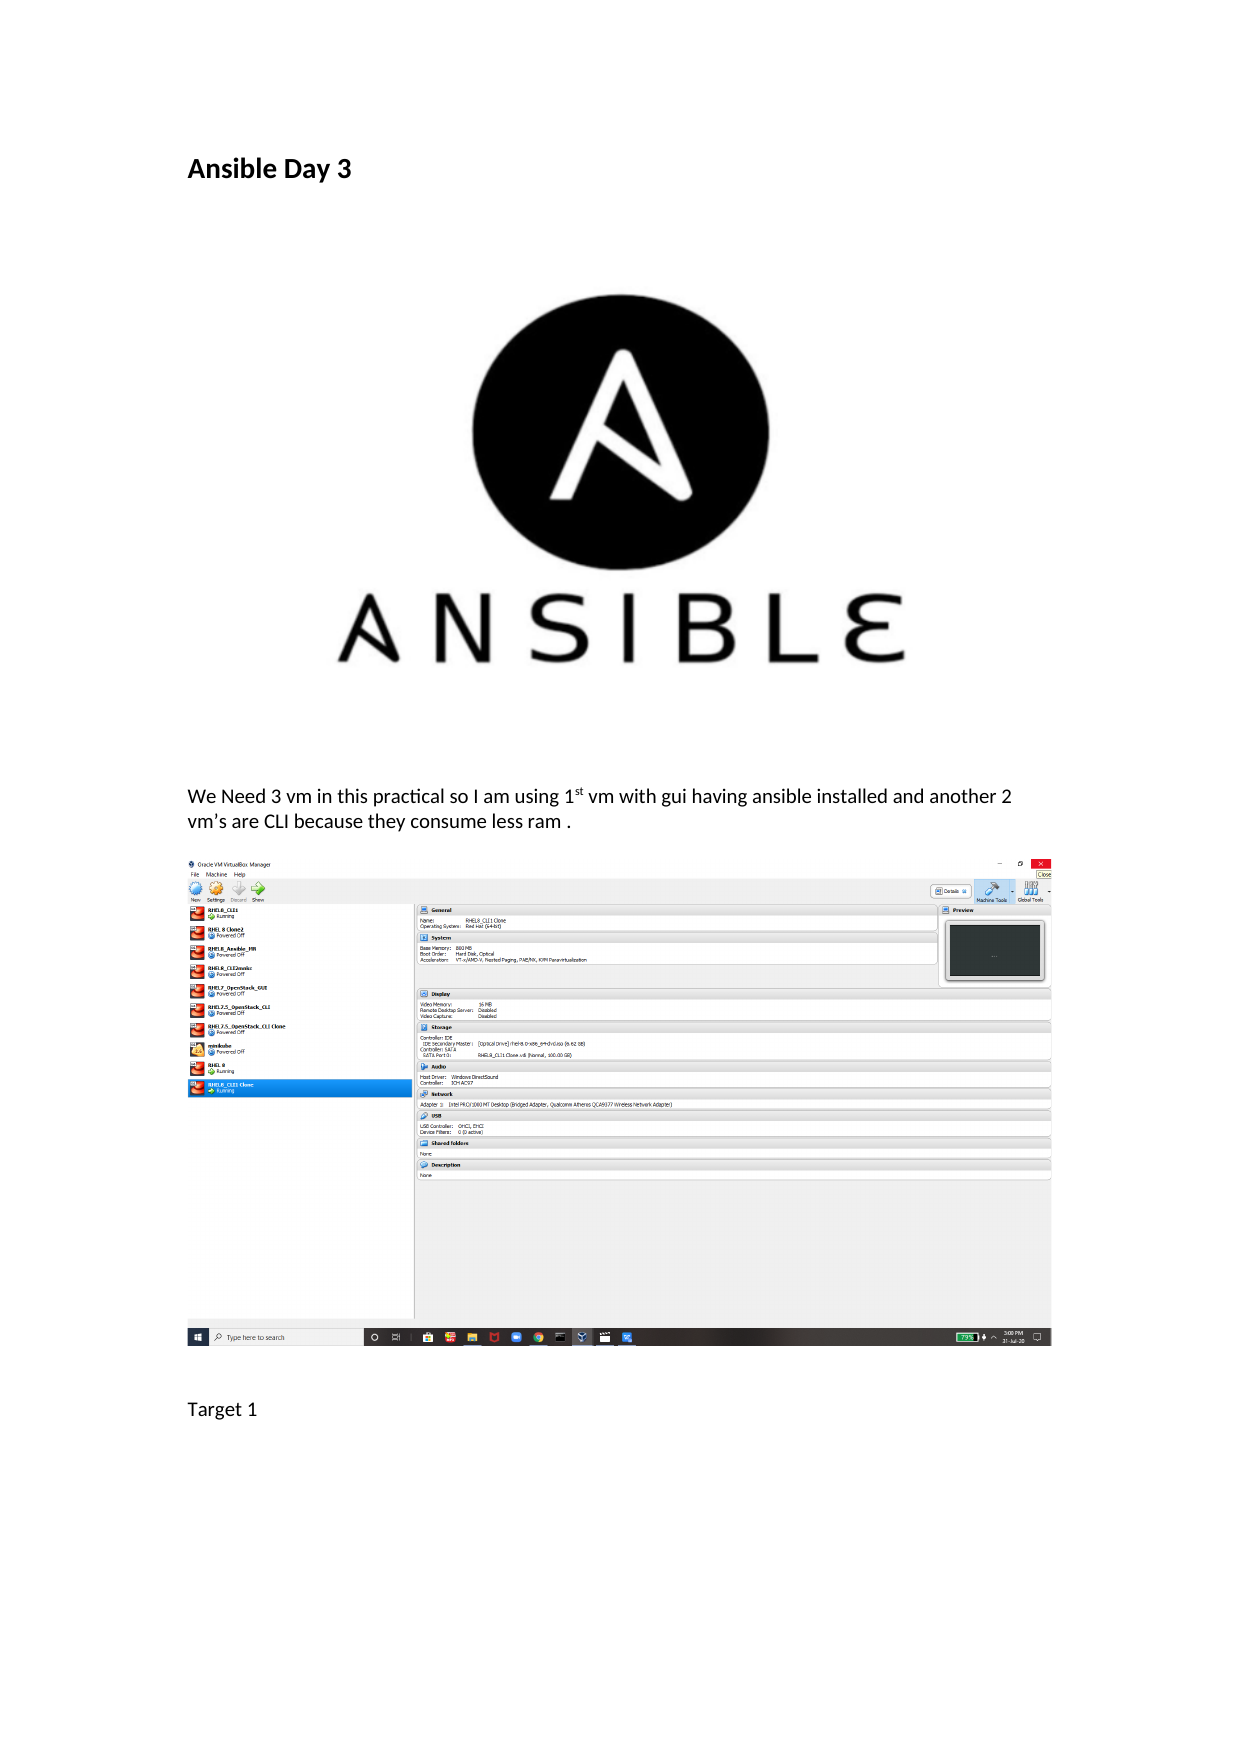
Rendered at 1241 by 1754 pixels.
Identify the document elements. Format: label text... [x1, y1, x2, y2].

picture [187, 859, 1052, 1346]
text We Need 3 vm in this practical so I am using 1st vm with gui having ansible installed and another 2 vm’s are CLI because they consume less ram . [187, 783, 1053, 834]
text Ansible Day 3 [187, 150, 1053, 186]
text Target 1 [187, 1396, 1053, 1422]
picture [187, 211, 1053, 758]
